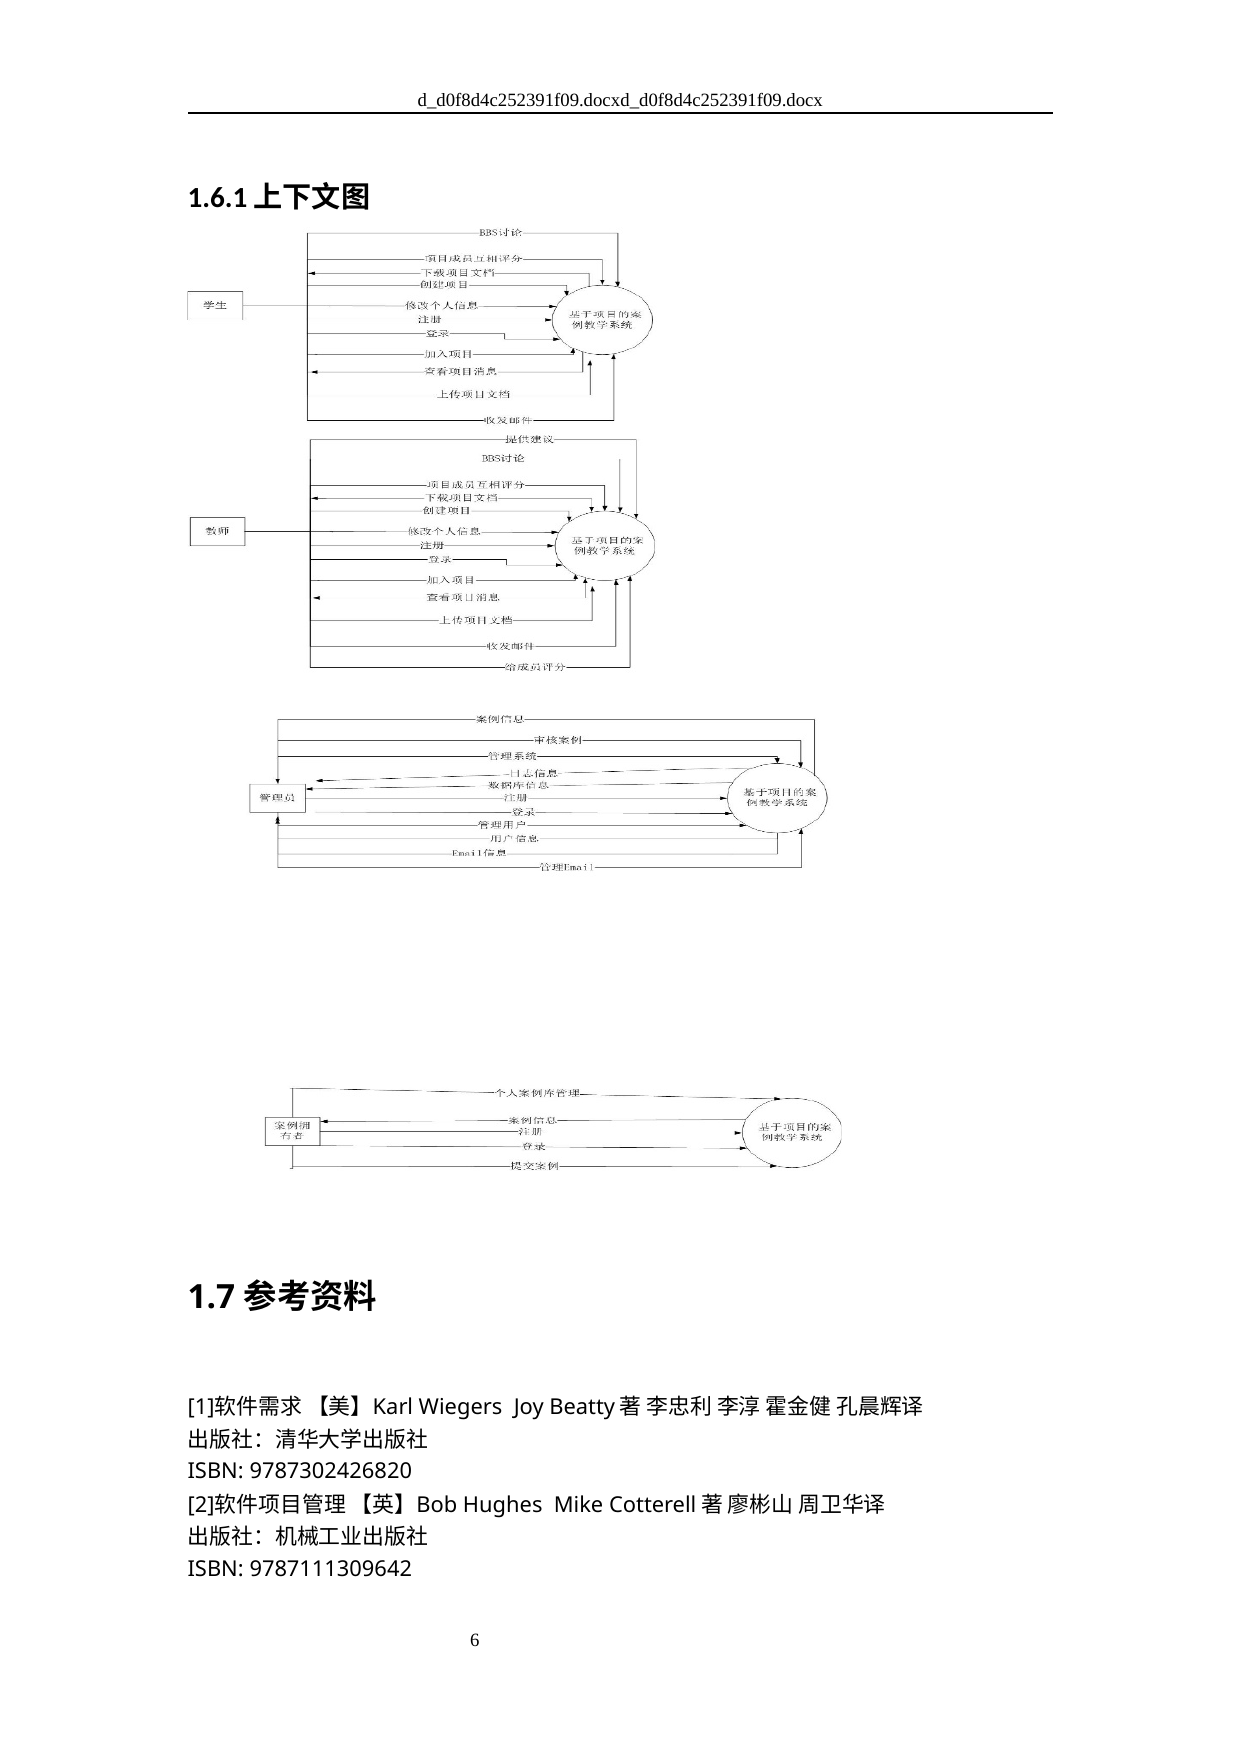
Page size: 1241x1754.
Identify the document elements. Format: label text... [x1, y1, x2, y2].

subtitle 1.6.1上下文图 [187, 162, 1053, 227]
text ISBN: 9787111309642 [187, 1551, 1053, 1584]
text 出版社：清华大学出版社 [187, 1421, 1053, 1454]
text 出版社：机械工业出版社 [187, 1519, 1053, 1551]
picture [187, 227, 842, 1171]
text [1]软件需求 【美】Karl Wiegers Joy Beatty著 李忠利 李淳 霍金健 孔晨辉译 [187, 1389, 1053, 1421]
text [2]软件项目管理 【英】Bob Hughes Mike Cotterell著 廖彬山 周卫华译 [187, 1486, 1053, 1519]
subtitle 1.7 参考资料 [187, 1262, 1053, 1327]
text ISBN: 9787302426820 [187, 1454, 1053, 1486]
